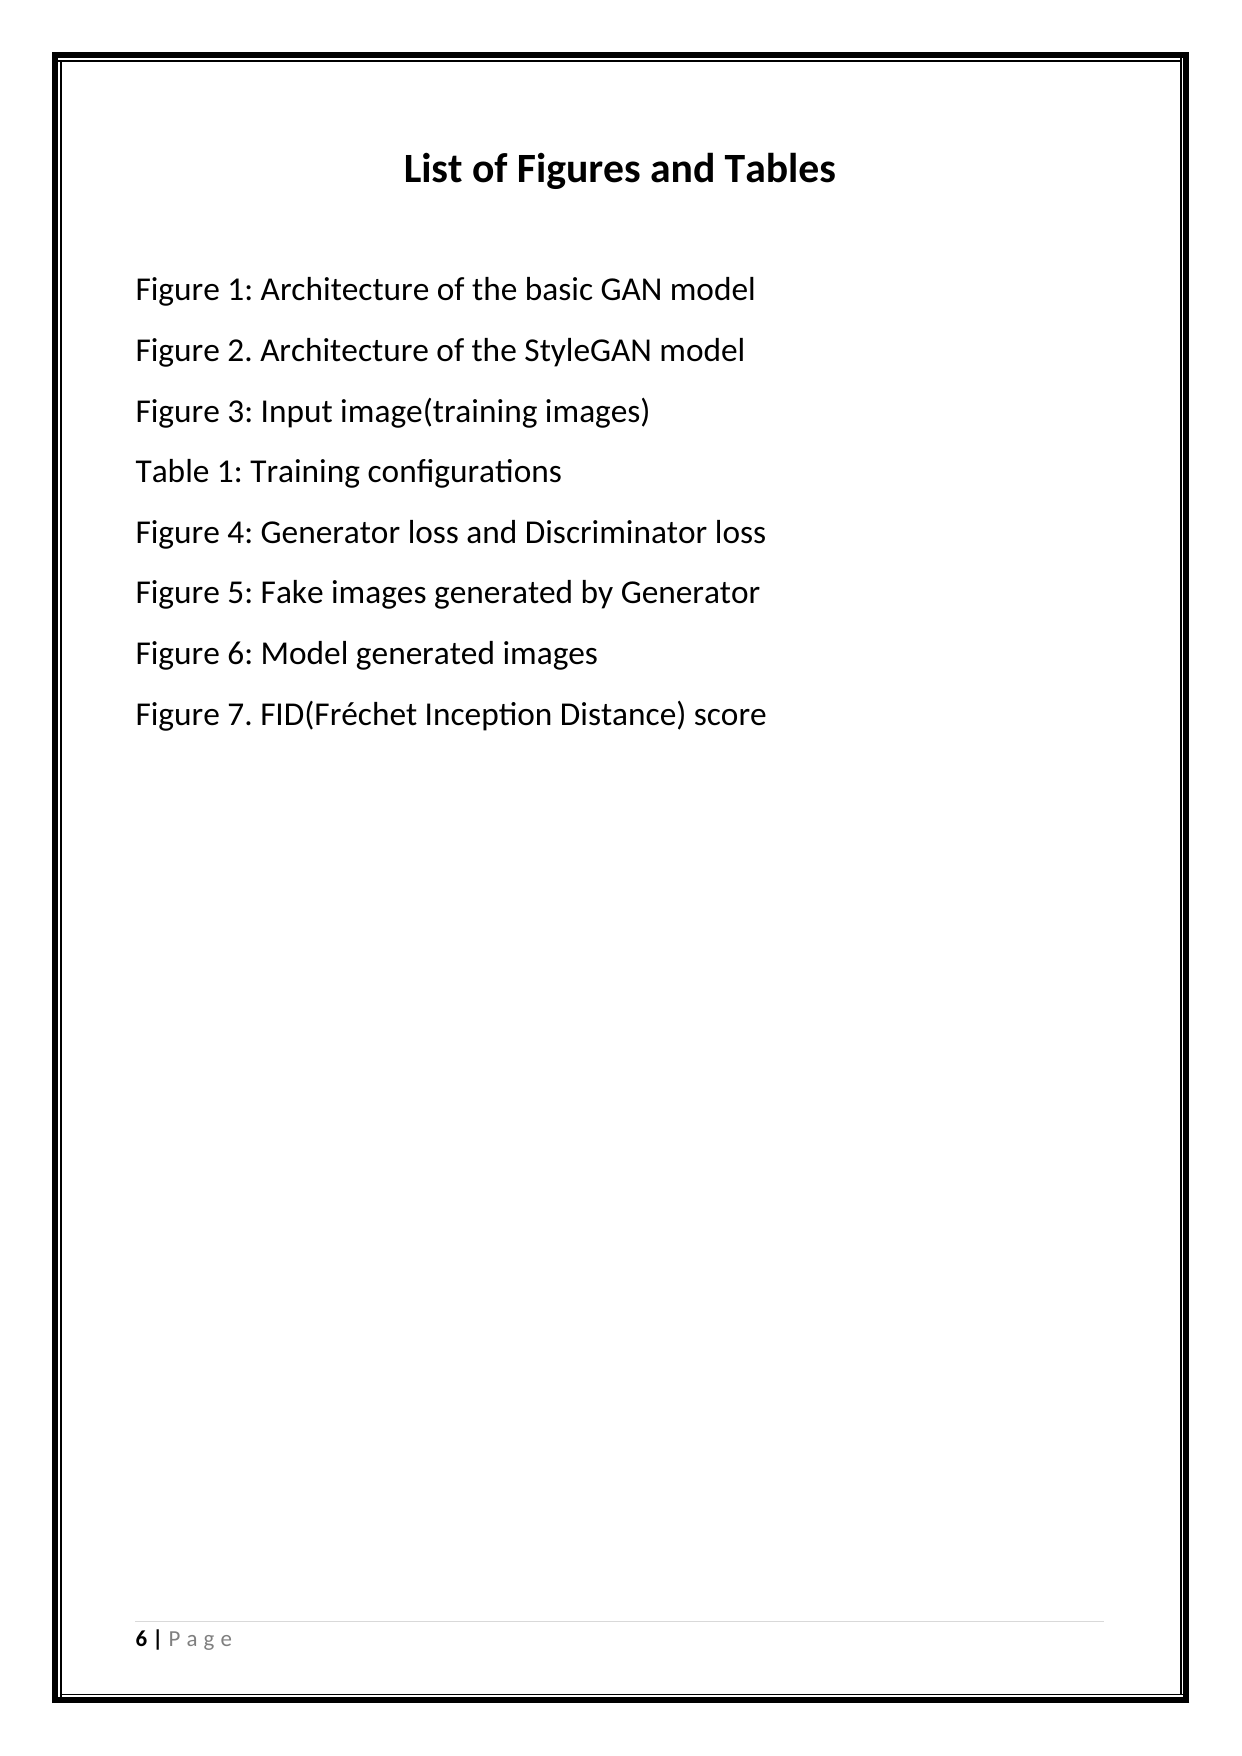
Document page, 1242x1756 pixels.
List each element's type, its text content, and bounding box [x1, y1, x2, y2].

text Figure 3: Input image(training images) [135, 389, 1104, 430]
text Figure 4: Generator loss and Discriminator loss [135, 511, 1104, 552]
text List of Figures and Tables [135, 142, 1104, 192]
text Figure 6: Model generated images [135, 632, 1104, 673]
text Figure 5: Fake images generated by Generator [135, 571, 1104, 612]
text Figure 2. Architecture of the StyleGAN model [135, 329, 1104, 370]
text Figure 1: Architecture of the basic GAN model [135, 268, 1104, 309]
text Figure 7. FID(Fréchet Inception Distance) score [135, 693, 1104, 733]
text Table 1: Training configurations [135, 450, 1104, 491]
